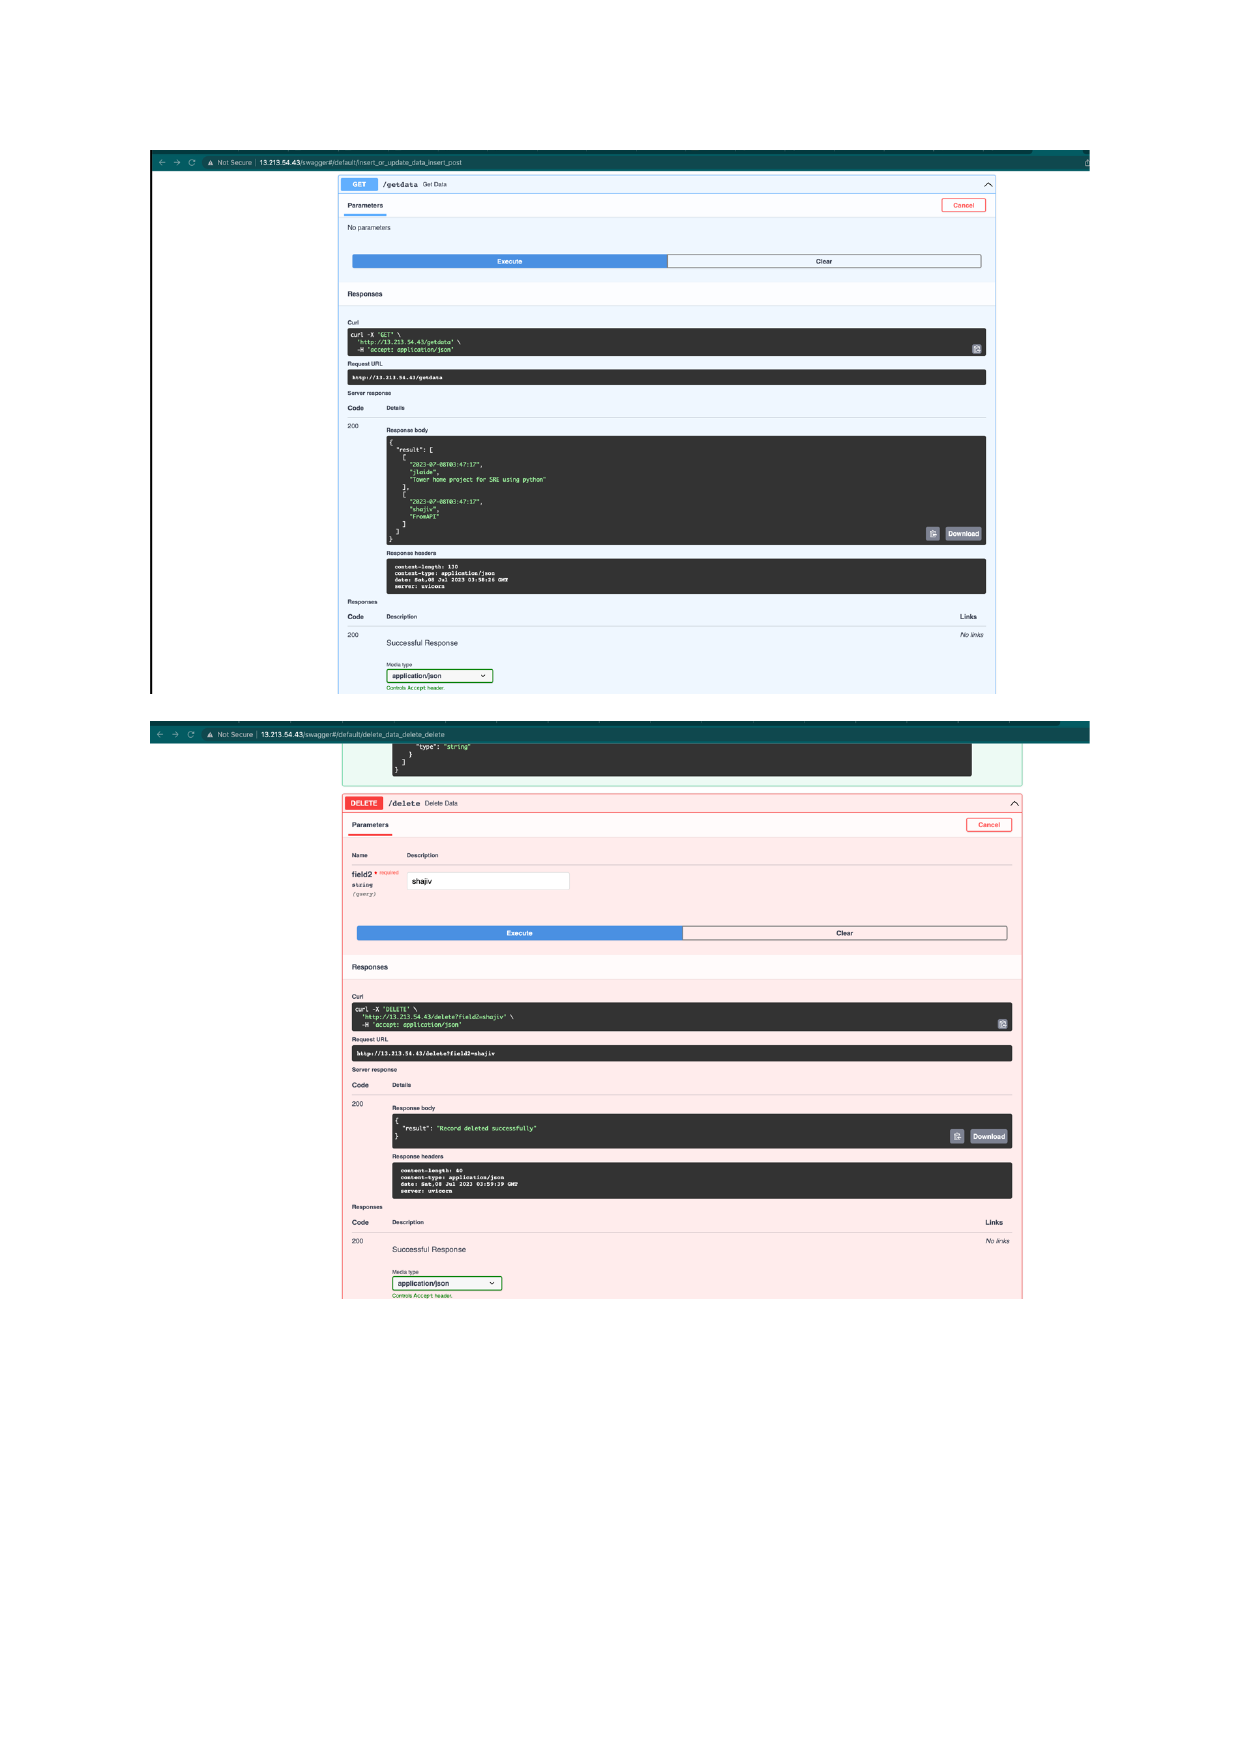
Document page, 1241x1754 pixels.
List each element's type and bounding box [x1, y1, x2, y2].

picture [150, 150, 1090, 694]
picture [150, 721, 1090, 1299]
